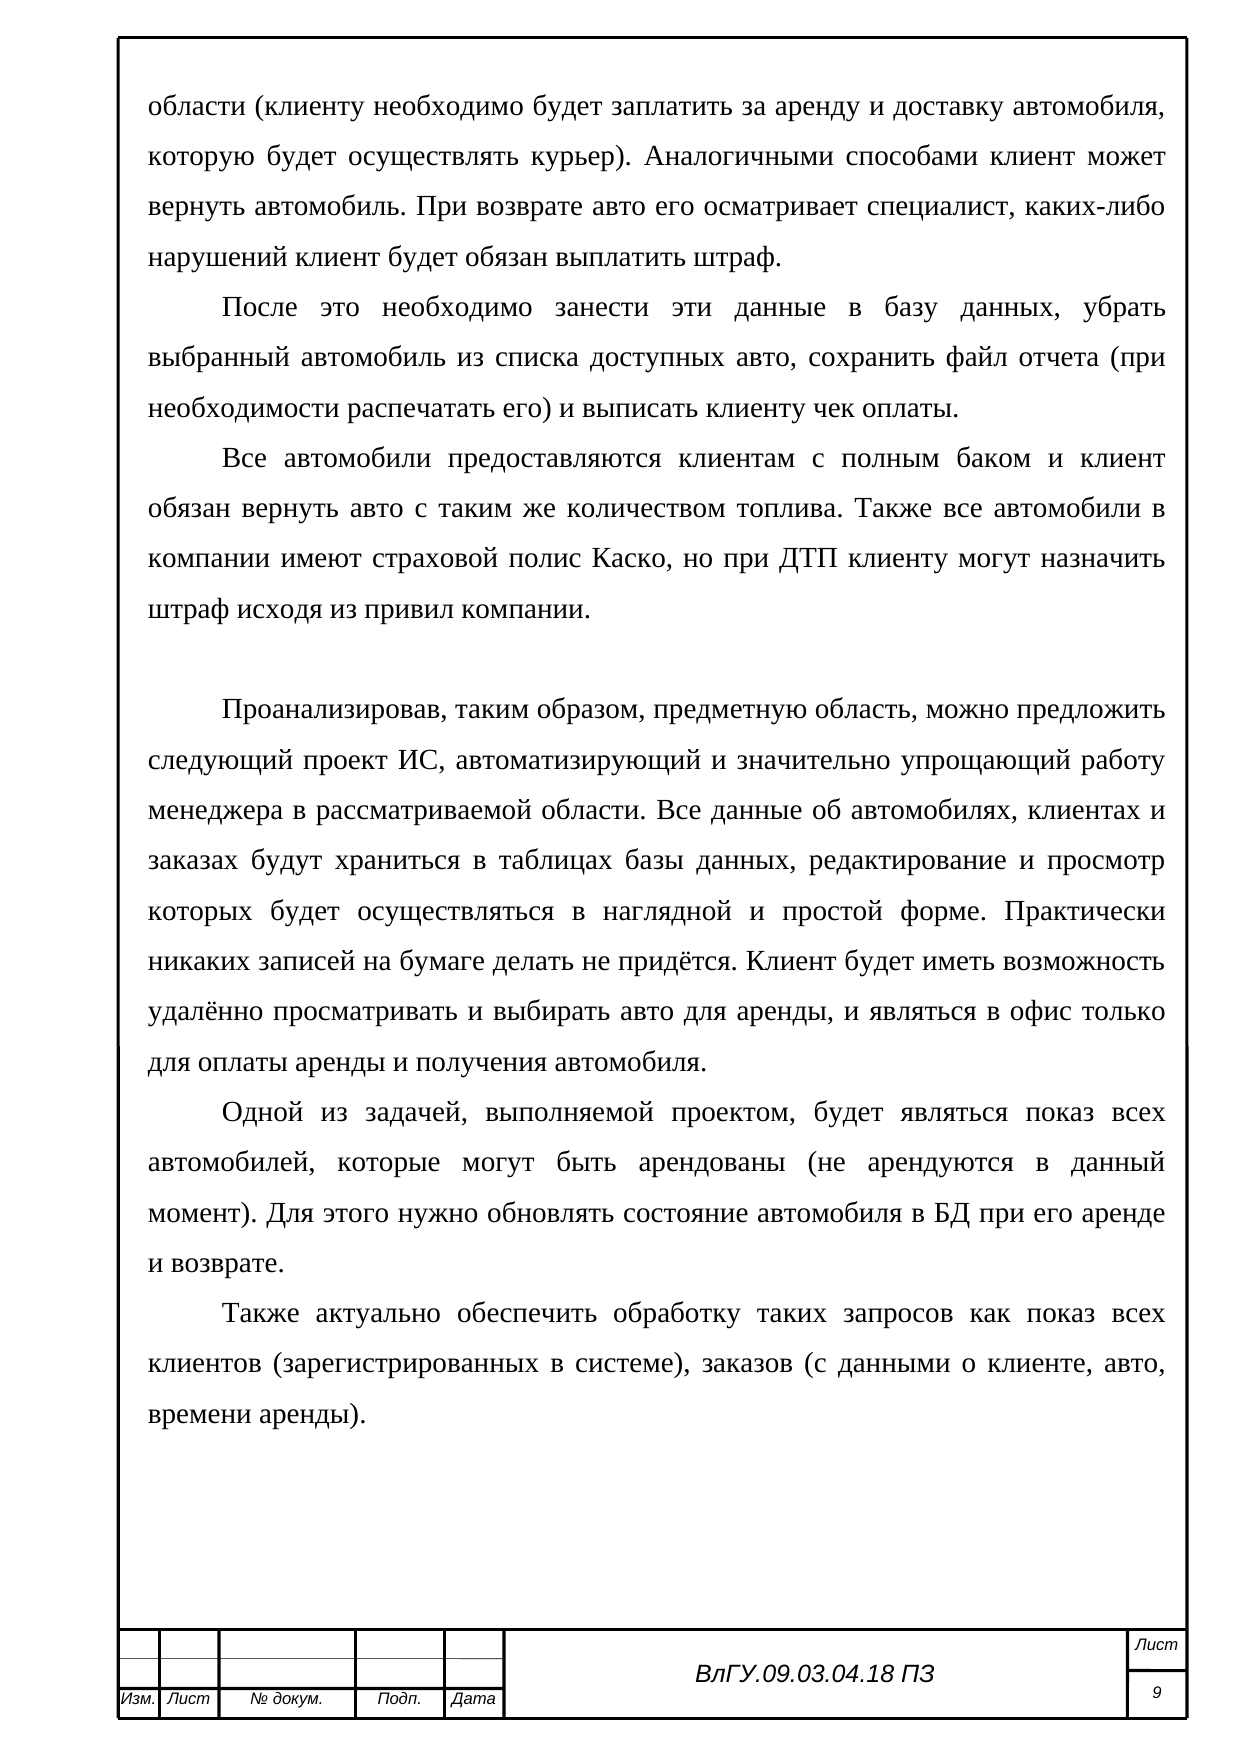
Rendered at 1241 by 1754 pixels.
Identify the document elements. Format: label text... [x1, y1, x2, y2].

text Проанализировав, таким образом, предметную область, можно предложить следующий проект ИС, автоматизирующий и значительно упрощающий работу менеджера в рассматриваемой области. Все данные об автомобилях, клиентах и заказах будут храниться в таблицах базы данных, редактирование и просмотр которых будет осуществляться в наглядной и простой форме. Практически никаких записей на бумаге делать не придётся. Клиент будет иметь возможность удалённо просматривать и выбирать авто для аренды, и являться в офис только для оплаты аренды и получения автомобиля. [148, 692, 1167, 1077]
text После это необходимо занести эти данные в базу данных, убрать выбранный автомобиль из списка доступных авто, сохранить файл отчета (при необходимости распечатать его) и выписать клиенту чек оплаты. [148, 289, 1167, 423]
text Одной из задачей, выполняемой проектом, будет являться показ всех автомобилей, которые могут быть арендованы (не арендуются в данный момент). Для этого нужно обновлять состояние автомобиля в БД при его аренде и возврате. [148, 1094, 1167, 1278]
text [148, 88, 1167, 272]
text Также актуально обеспечить обработку таких запросов как показ всех клиентов (зарегистрированных в системе), заказов (с данными о клиенте, авто, времени аренды). [148, 1295, 1167, 1429]
text Все автомобили предоставляются клиентам с полным баком и клиент обязан вернуть авто с таким же количеством топлива. Также все автомобили в компании имеют страховой полис Каско, но при ДТП клиенту могут назначить штраф исходя из привил компании. [148, 440, 1167, 624]
